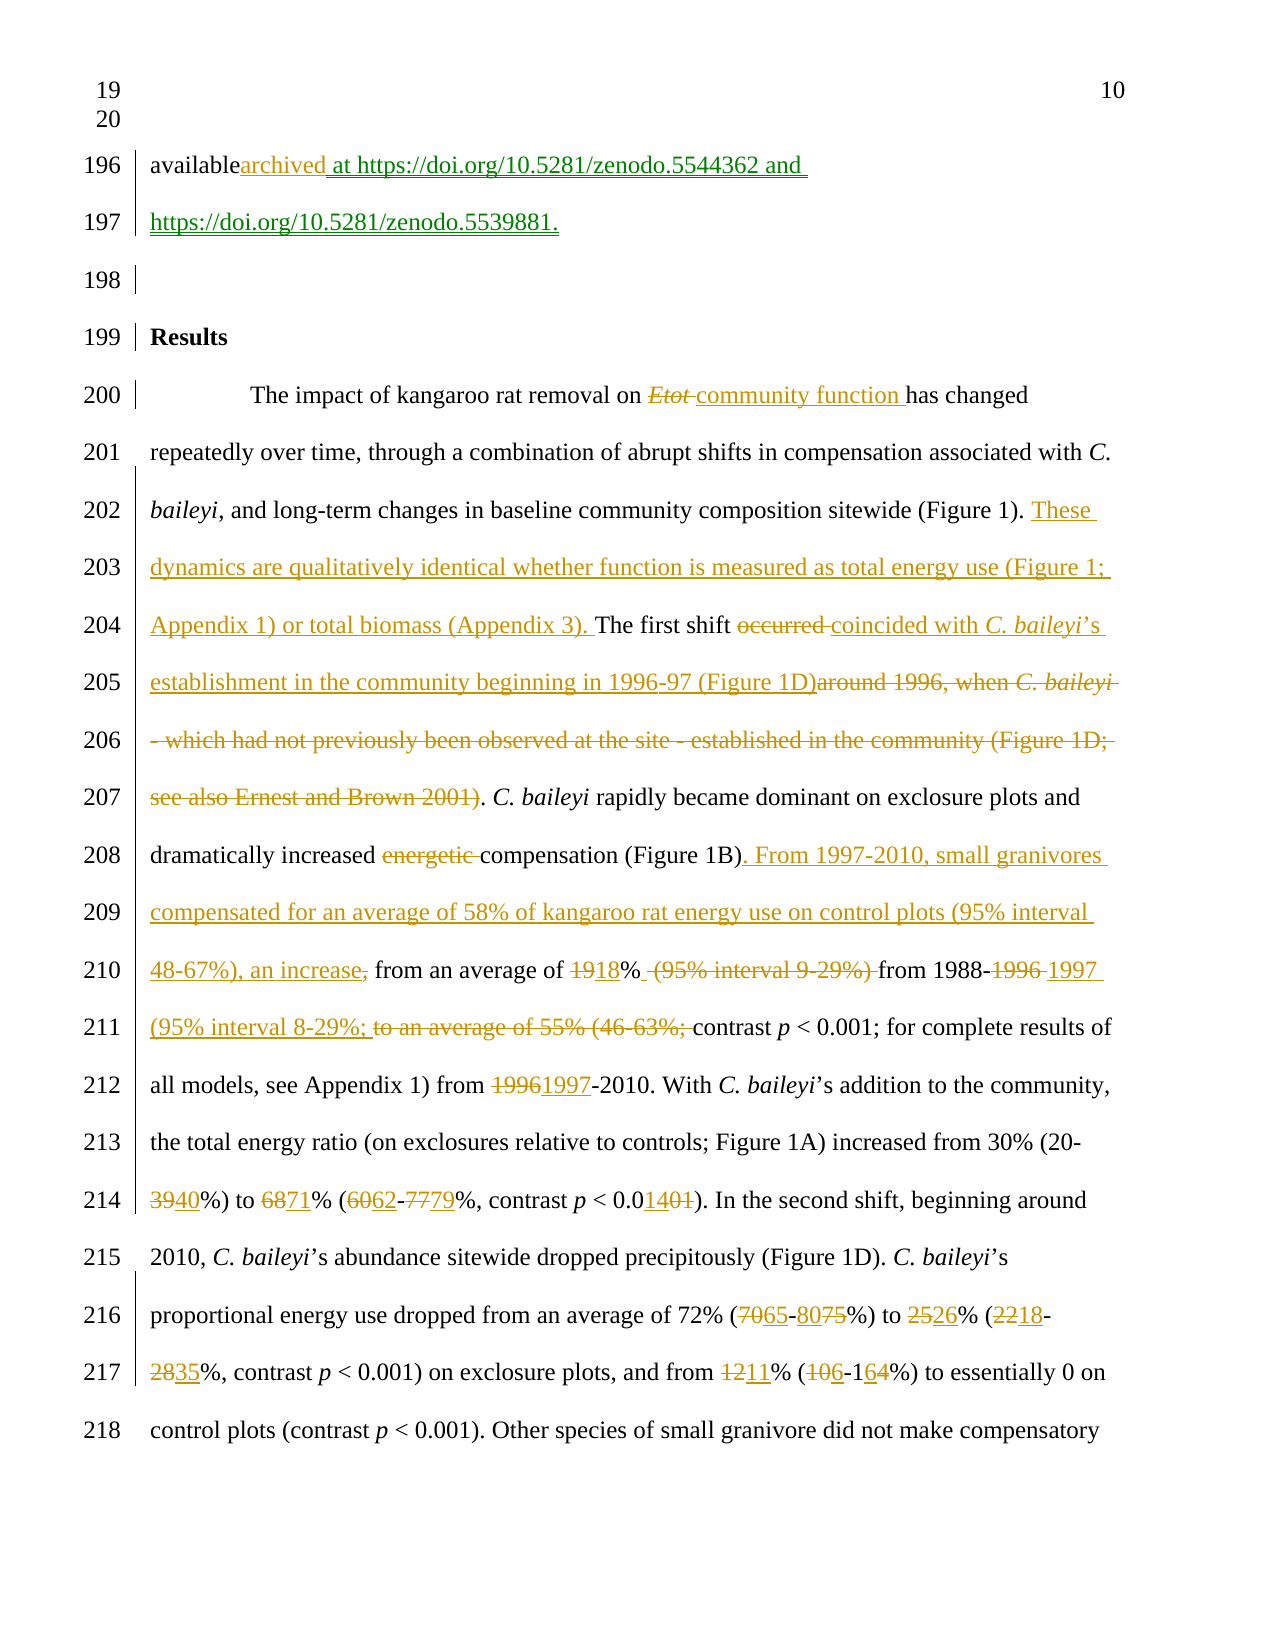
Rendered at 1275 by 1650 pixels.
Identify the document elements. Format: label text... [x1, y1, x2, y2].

subtitle Results [150, 322, 1125, 351]
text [150, 150, 1125, 236]
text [150, 380, 1125, 1444]
